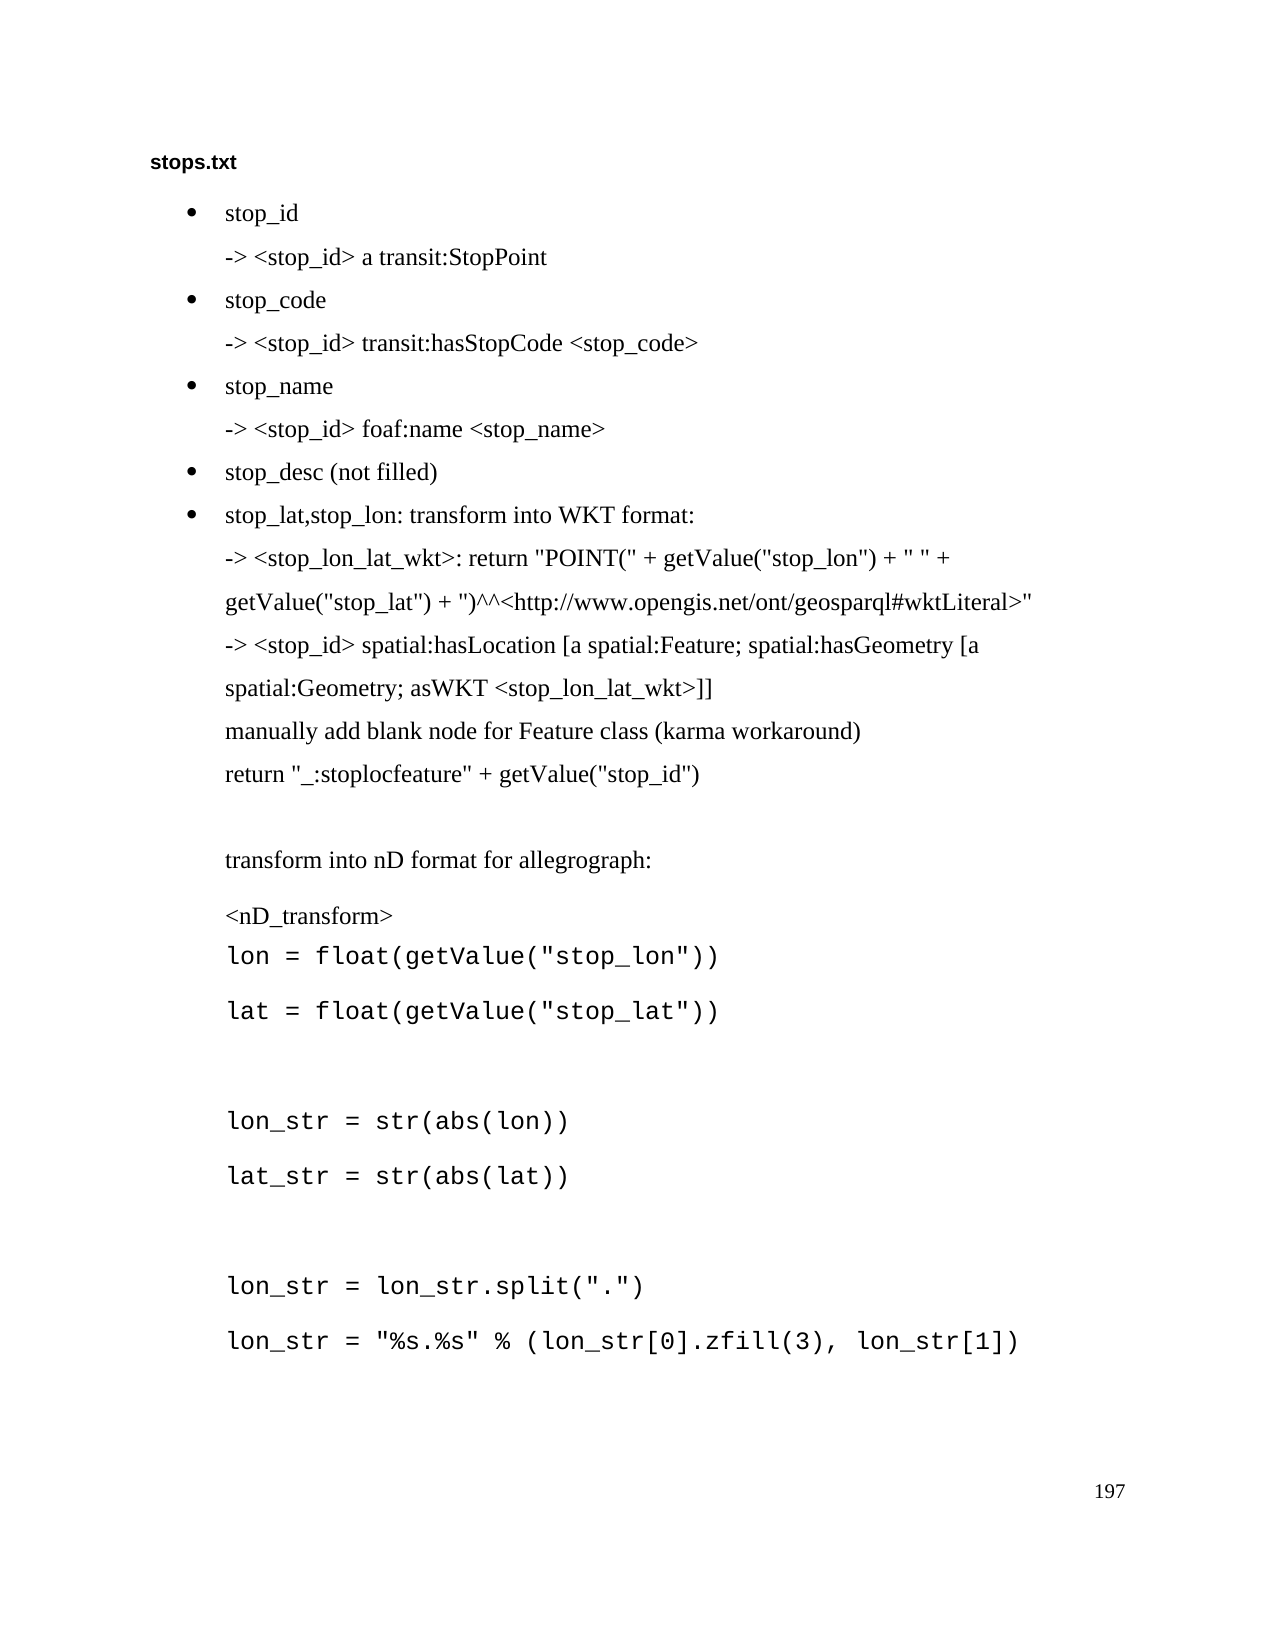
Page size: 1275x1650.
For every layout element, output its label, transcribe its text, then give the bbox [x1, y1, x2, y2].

text lon_str = "%s.%s" % (lon_str[0].zfill(3), lon_str[1]) [225, 1329, 1125, 1357]
list stop_name -> <stop_id> foaf:name <stop_name> [187, 371, 1125, 443]
text lon_str = str(abs(lon)) [225, 1109, 1125, 1137]
text <nD_transform> lon = float(getValue("stop_lon")) [225, 901, 1125, 972]
text lon_str = lon_str.split(".") [225, 1274, 1125, 1302]
text lat = float(getValue("stop_lat")) [225, 999, 1125, 1027]
list stop_lat,stop_lon: transform into WKT format: -> <stop_lon_lat_wkt>: return "POINT(" + getValue("stop_lon") + " " + getValue("stop_lat") + ")^^<http://www.opengis.net/ont/geosparql#wktLiteral>" -> <stop_id> spatial:hasLocation [a spatial:Feature; spatial:hasGeometry [a spatial:Geometry; asWKT <stop_lon_lat_wkt>]] manually add blank node for Feature class (karma workaround) return "_:stoplocfeature" + getValue("stop_id") transform into nD format for allegrograph: [187, 500, 1125, 874]
text lat_str = str(abs(lat)) [225, 1164, 1125, 1192]
subtitle stops.txt [150, 150, 1125, 174]
list stop_id -> <stop_id> a transit:StopPoint [187, 198, 1125, 270]
list stop_code -> <stop_id> transit:hasStopCode <stop_code> [187, 285, 1125, 357]
list stop_desc (not filled) [187, 457, 1125, 486]
